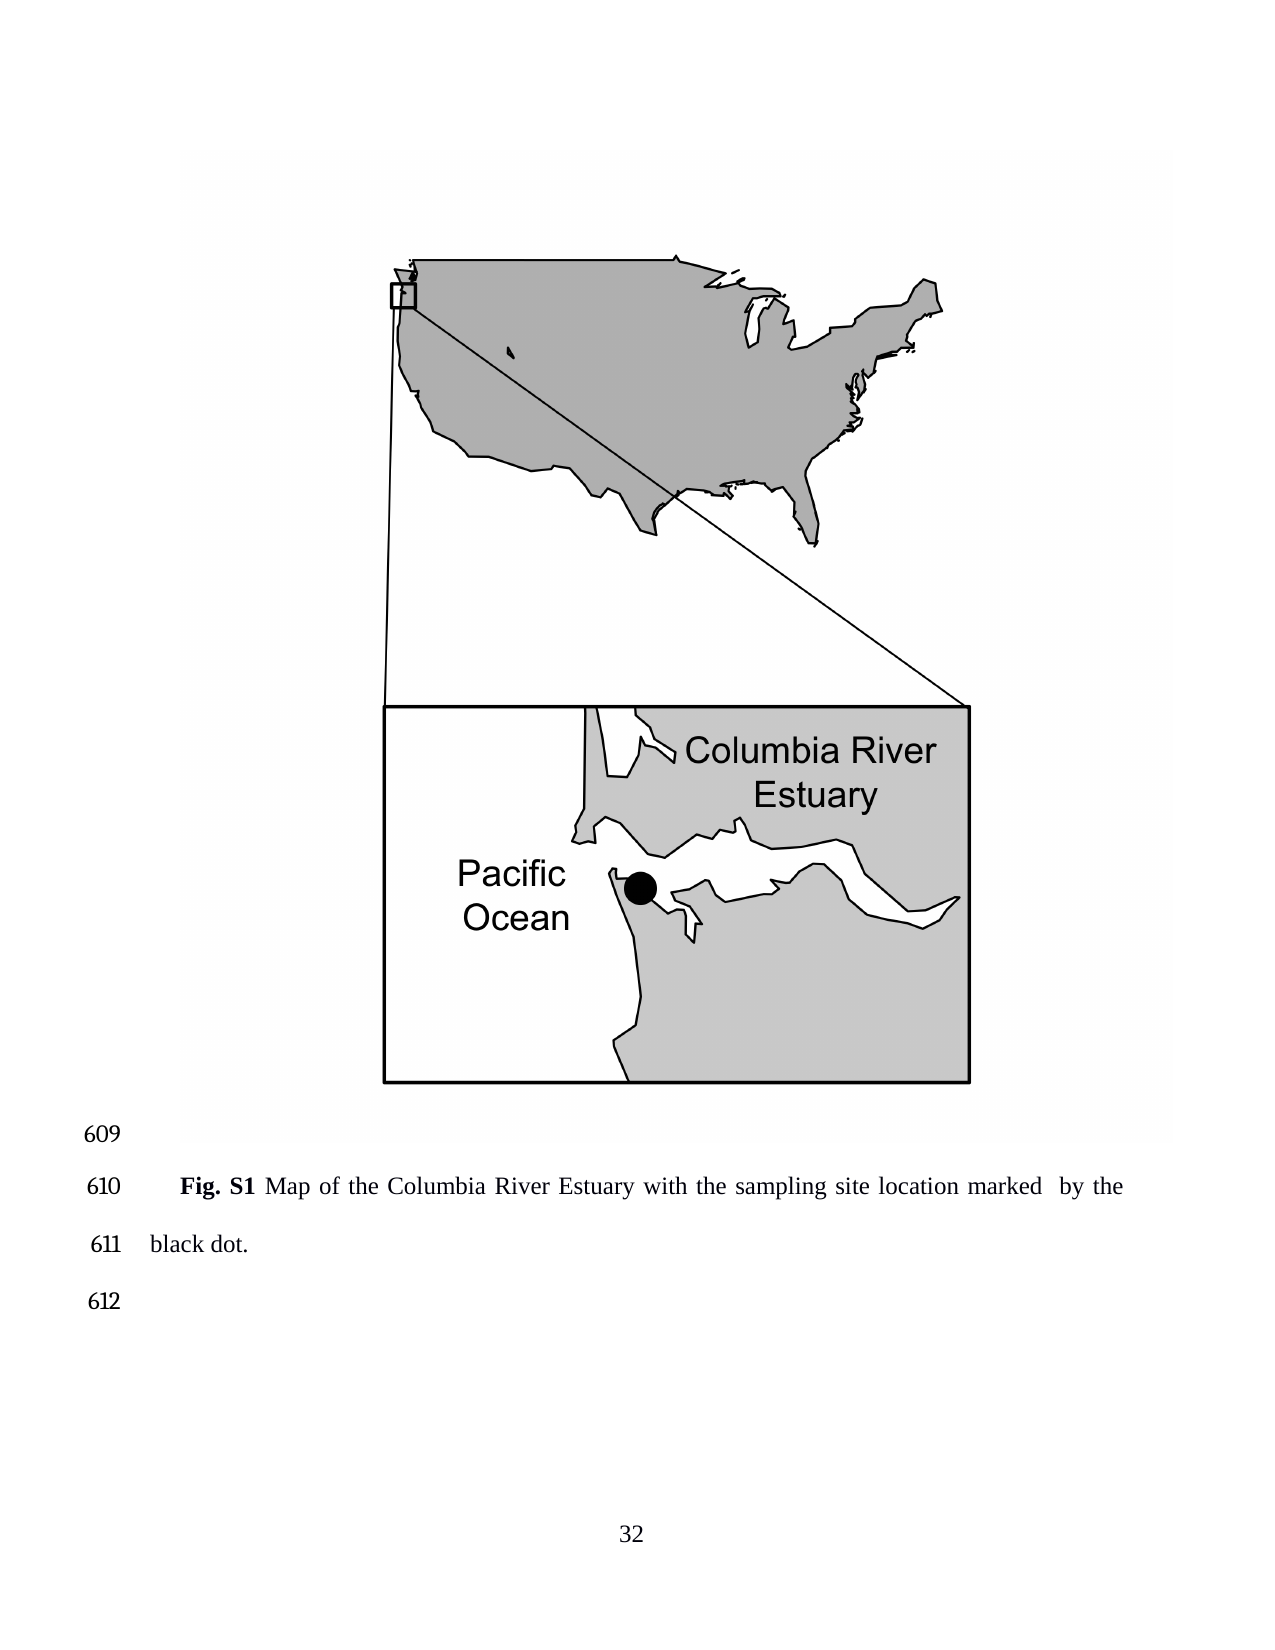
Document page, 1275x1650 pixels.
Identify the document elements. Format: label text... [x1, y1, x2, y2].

text Fig. S1 Map of the Columbia River Estuary with the sampling site location marked by the black dot. [150, 1171, 1125, 1257]
picture [180, 150, 1173, 1143]
